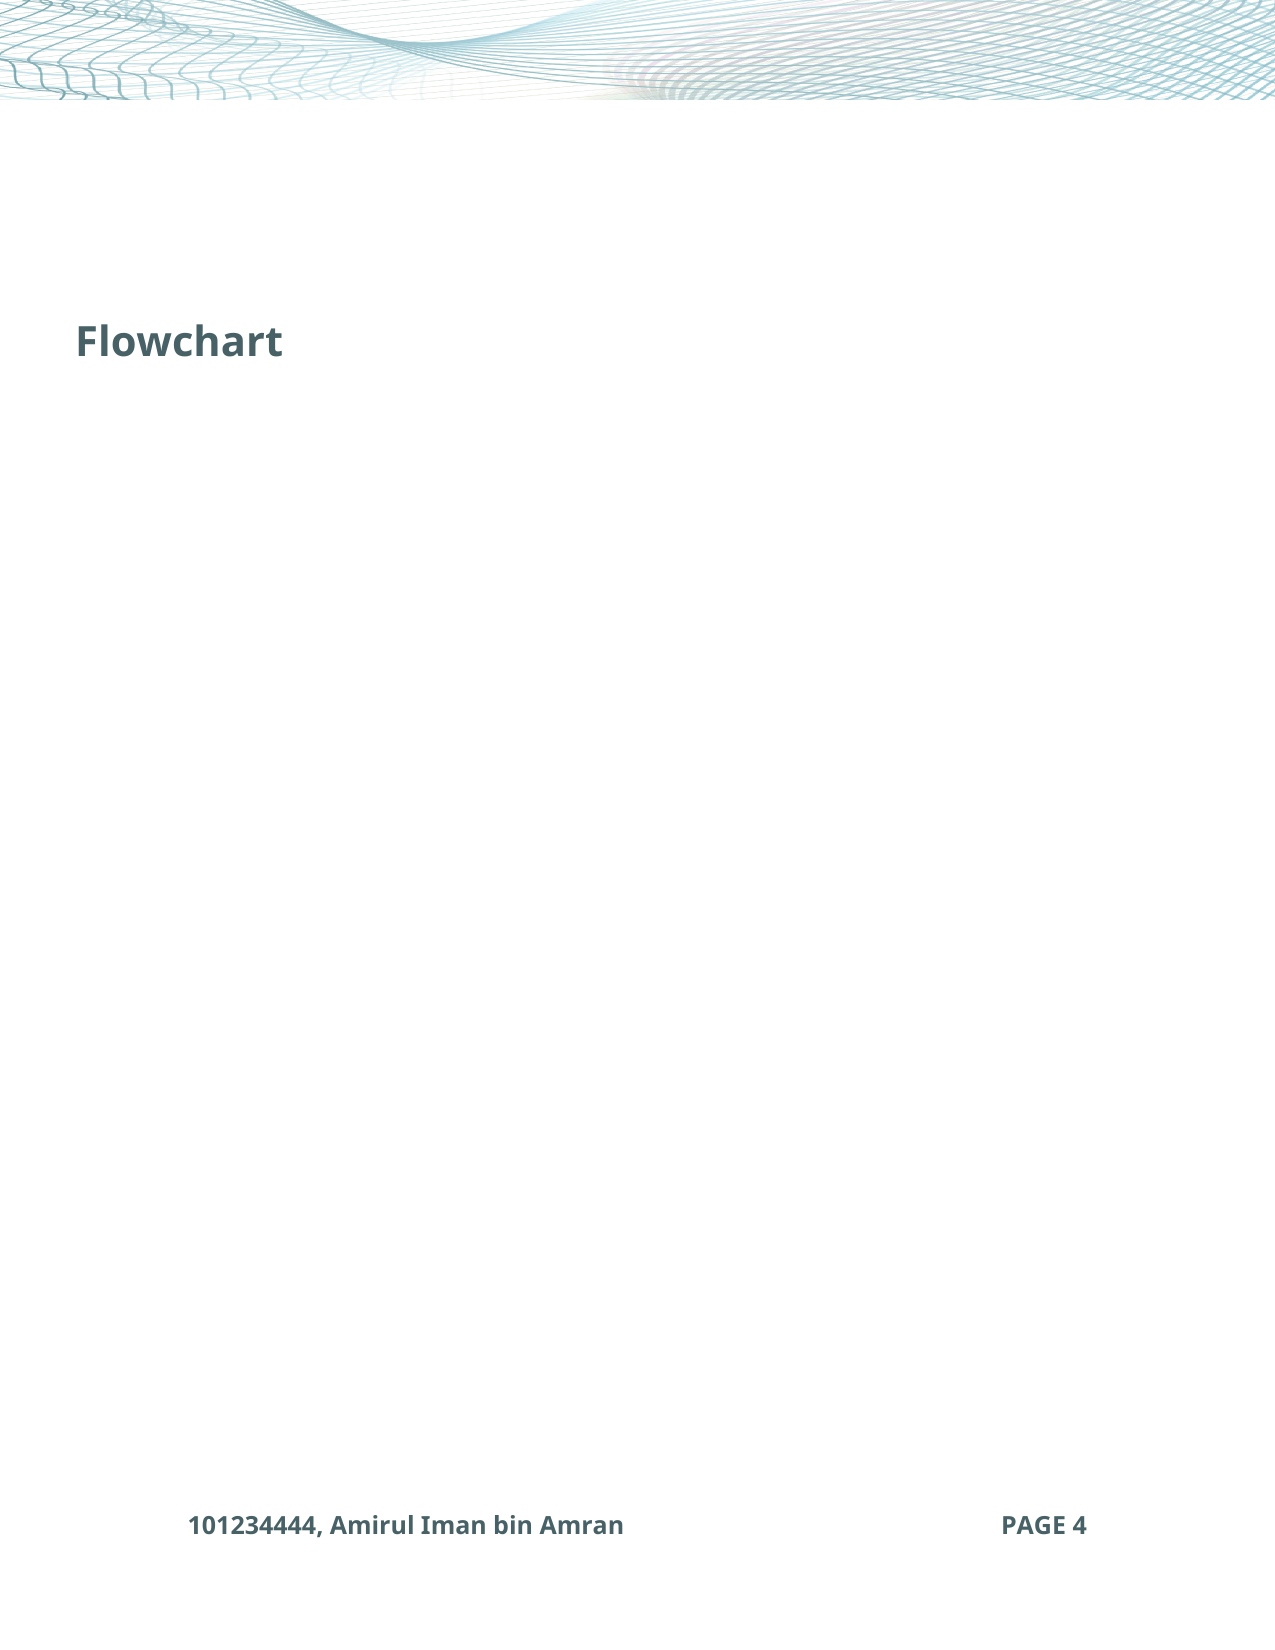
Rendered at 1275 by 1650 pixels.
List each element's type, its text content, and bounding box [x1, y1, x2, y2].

picture [0, 0, 1275, 100]
subtitle Flowchart [75, 312, 1200, 369]
